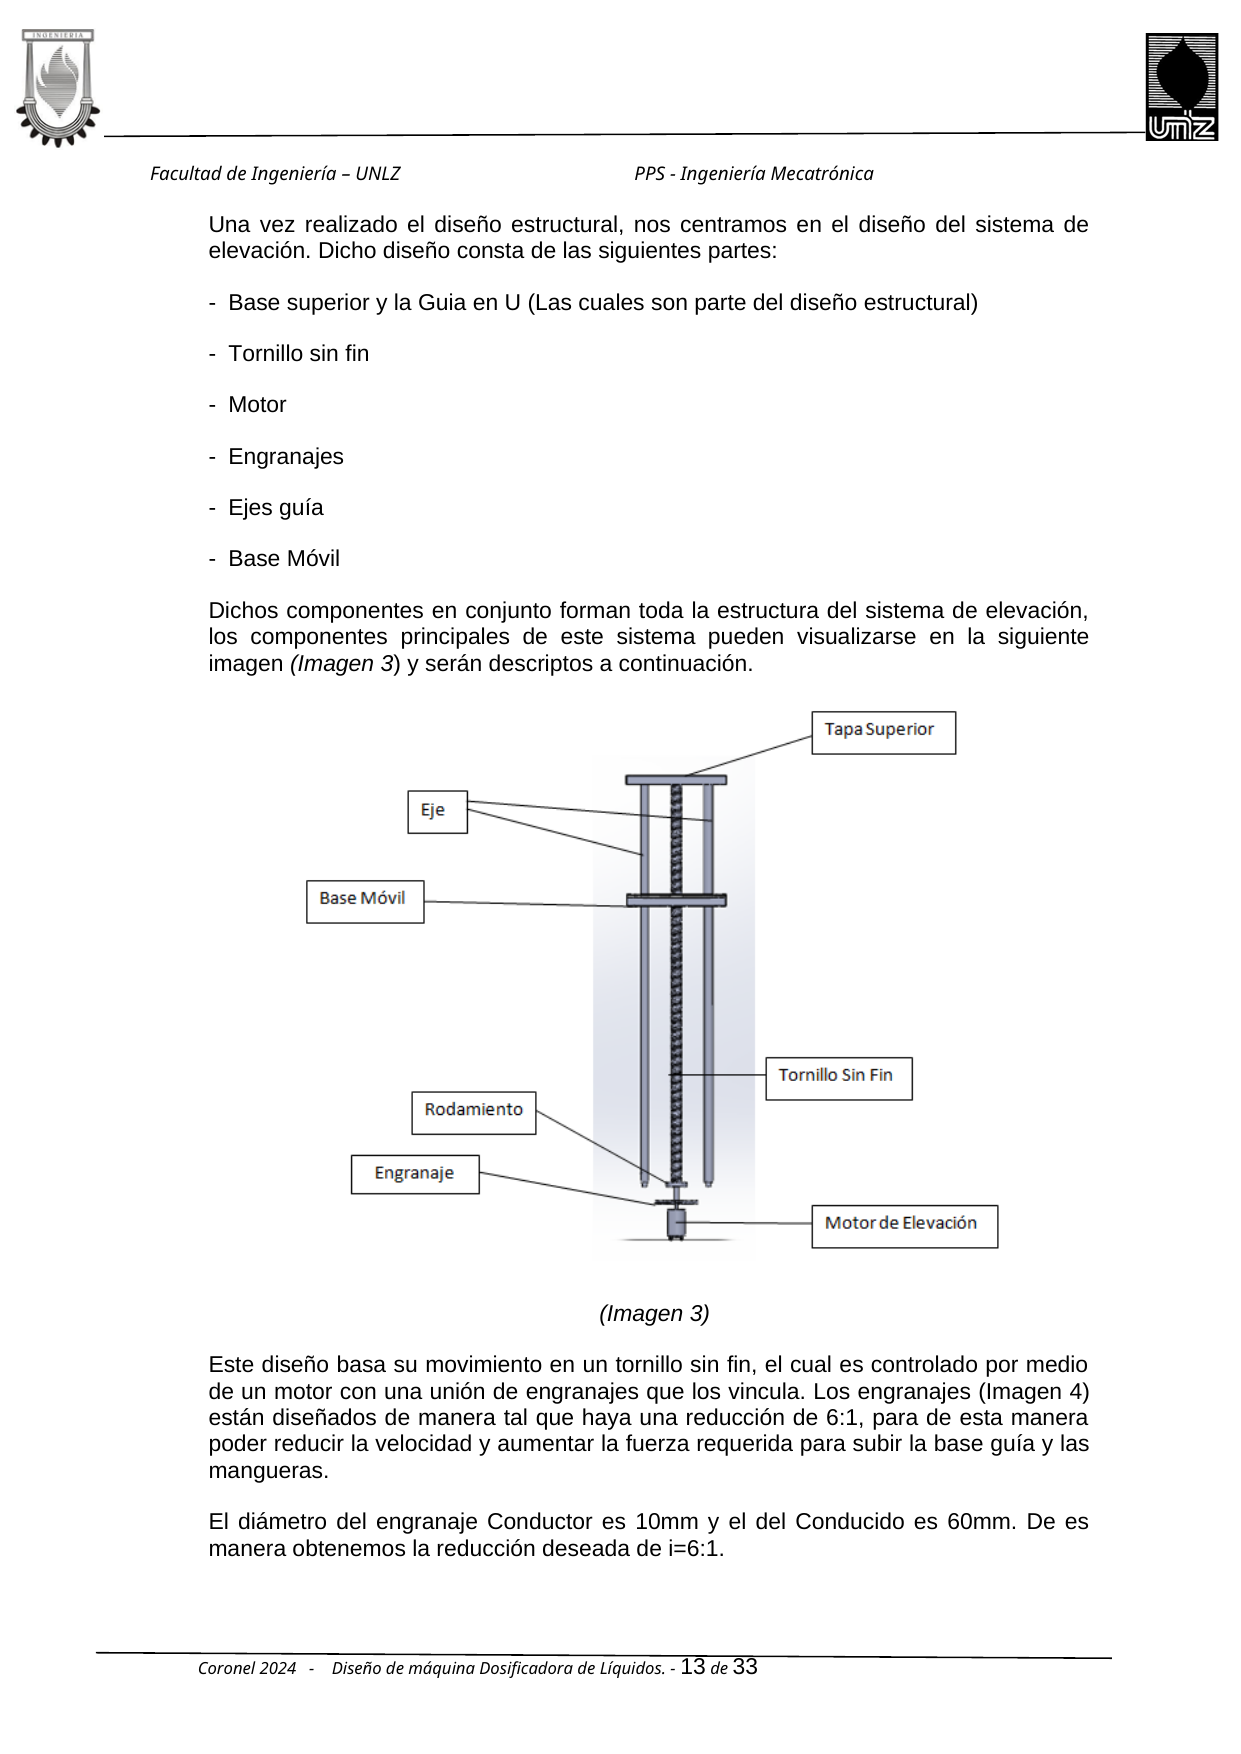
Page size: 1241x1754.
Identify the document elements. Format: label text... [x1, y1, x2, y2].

text Este diseño basa su movimiento en un tornillo sin fin, el cual es controlado por medio de un motor con una unión de engranajes que los vincula. Los engranajes (Imagen 4) están diseñados de manera tal que haya una reducción de 6:1, para de esta manera poder reducir la velocidad y aumentar la fuerza requerida para subir la base guía y las mangueras. [208, 1351, 1090, 1483]
picture [296, 700, 1009, 1276]
text - Base superior y la Guia en U (Las cuales son parte del diseño estructural) [208, 289, 1090, 315]
text Una vez realizado el diseño estructural, nos centramos en el diseño del sistema de elevación. Dicho diseño consta de las siguientes partes: [208, 211, 1090, 264]
picture [14, 25, 104, 150]
text - Engranajes [208, 443, 1090, 469]
text (Imagen 3) [208, 1300, 1090, 1326]
text - Motor [208, 391, 1090, 418]
text El diámetro del engranaje Conductor es 10mm y el del Conducido es 60mm. De es manera obtenemos la reducción deseada de i=6:1. [208, 1508, 1090, 1561]
text - Base Móvil [208, 545, 1090, 572]
text - Ejes guía [208, 494, 1090, 520]
text Dichos componentes en conjunto forman toda la estructura del sistema de elevación, los componentes principales de este sistema pueden visualizarse en la siguiente imagen (Imagen 3) y serán descriptos a continuación. [208, 597, 1090, 676]
picture [1126, 33, 1234, 141]
text - Tornillo sin fin [208, 340, 1090, 366]
